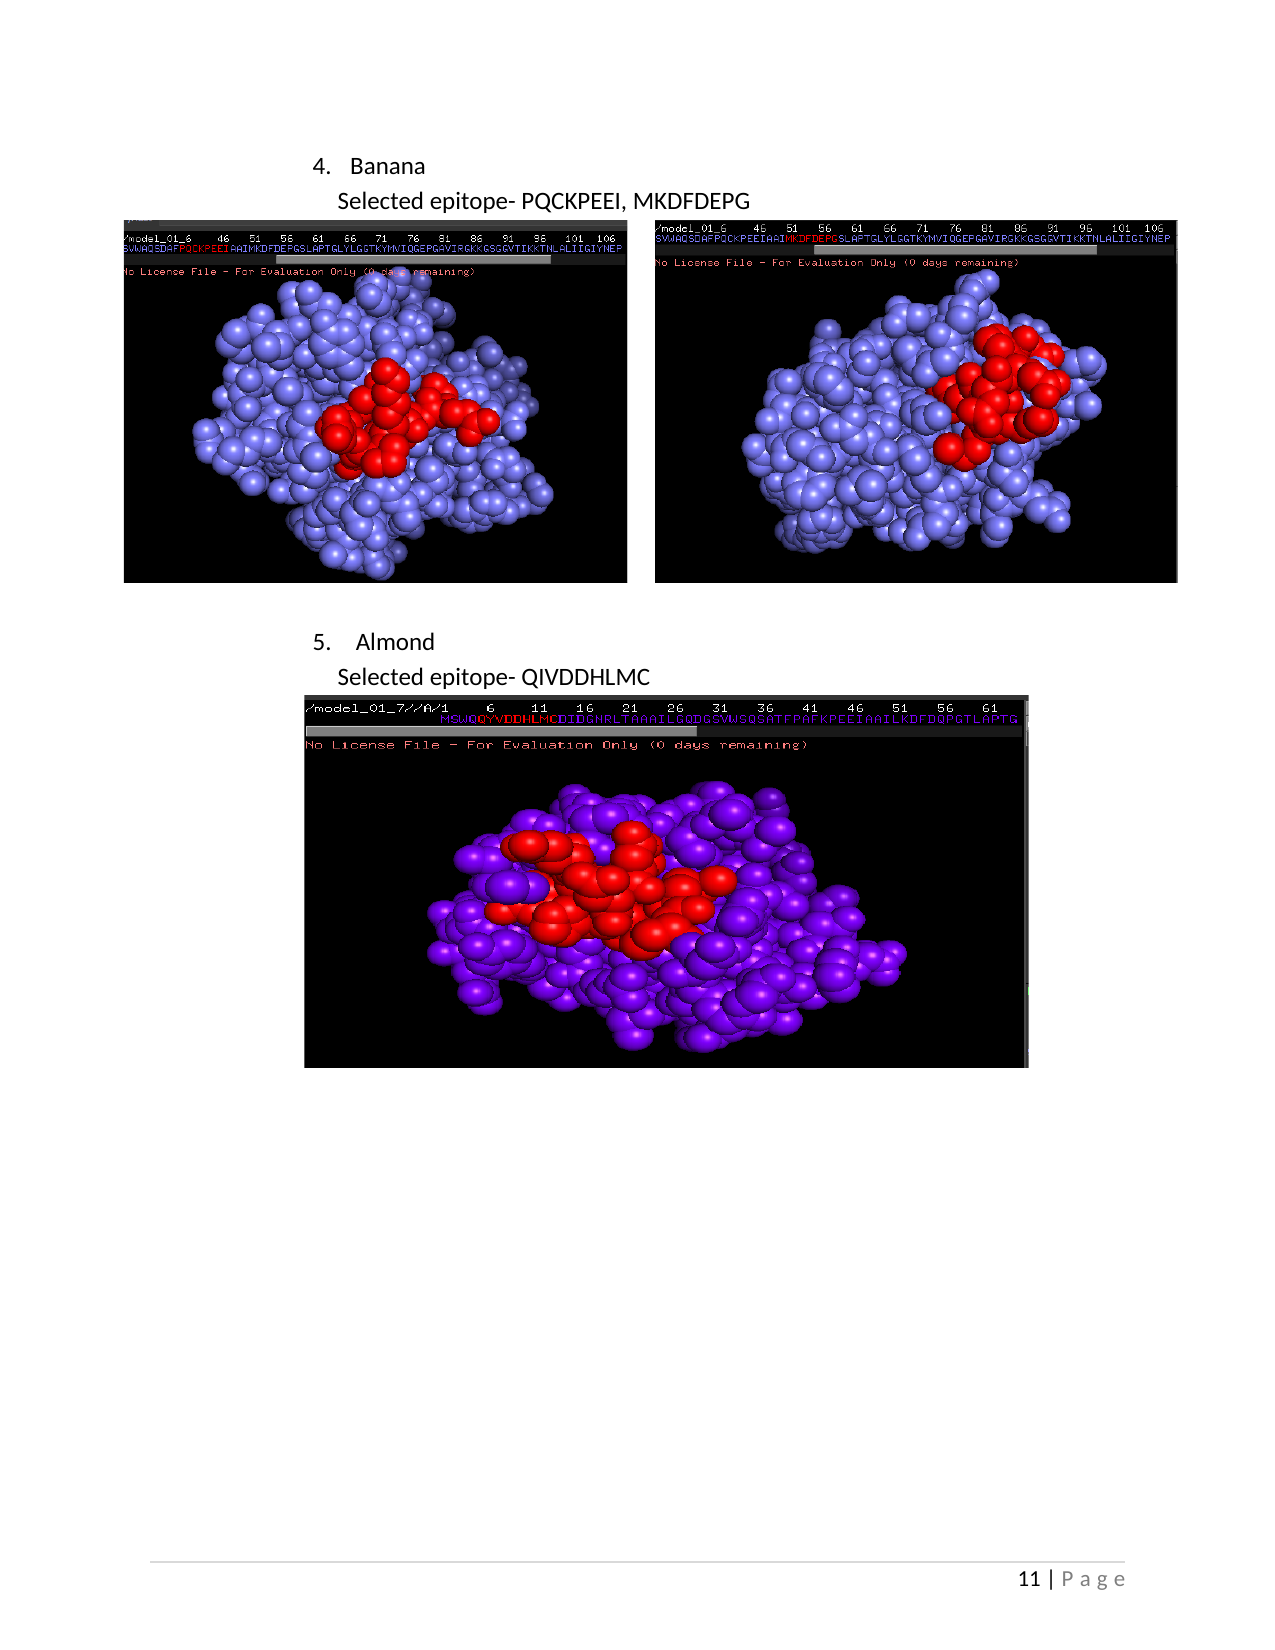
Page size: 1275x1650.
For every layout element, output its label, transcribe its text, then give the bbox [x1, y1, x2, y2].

picture [123, 220, 628, 583]
list Banana [312, 150, 1125, 181]
list Almond [312, 626, 1125, 656]
picture [304, 695, 1029, 1068]
picture [655, 220, 1178, 583]
list Selected epitope- QIVDDHLMC [337, 661, 1125, 691]
list Selected epitope- PQCKPEEI, MKDFDEPG [337, 185, 1125, 216]
